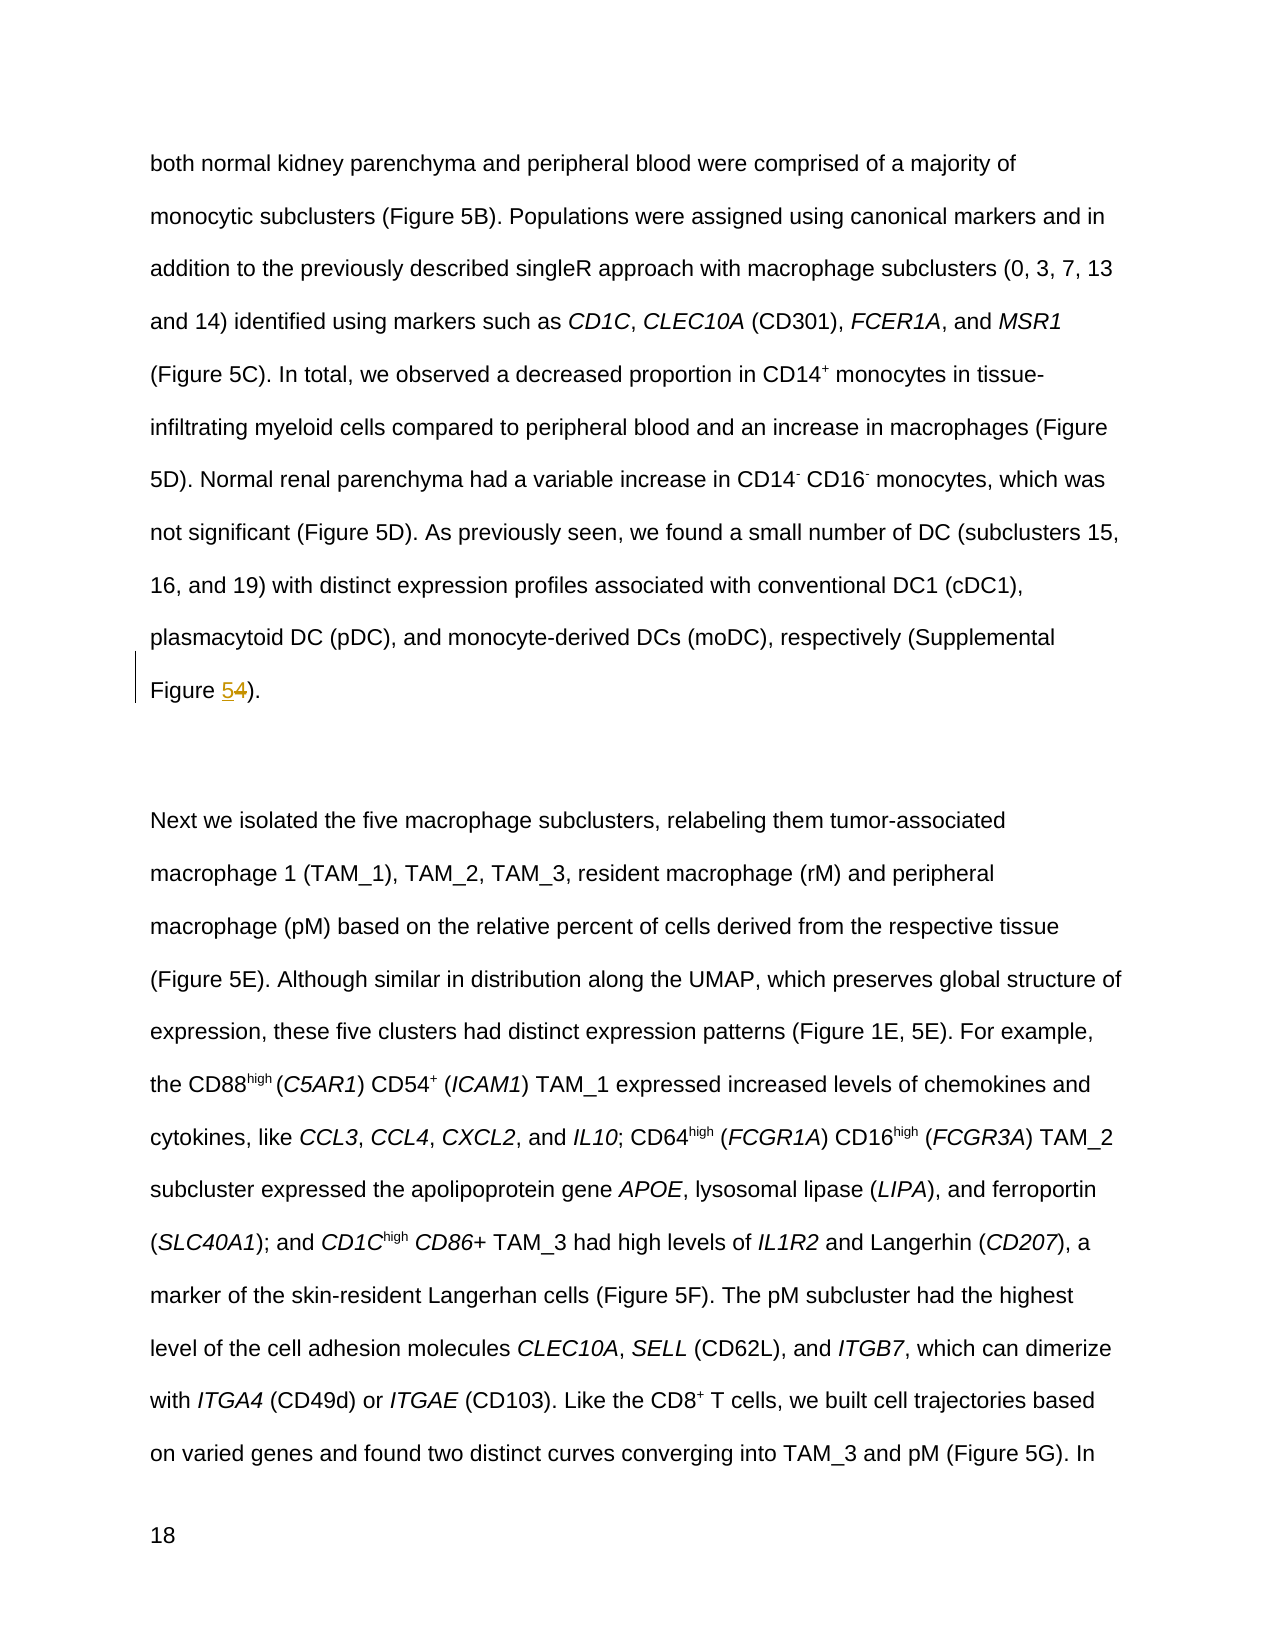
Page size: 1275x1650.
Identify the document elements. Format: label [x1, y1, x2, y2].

text [150, 807, 1125, 1466]
text [150, 150, 1125, 703]
